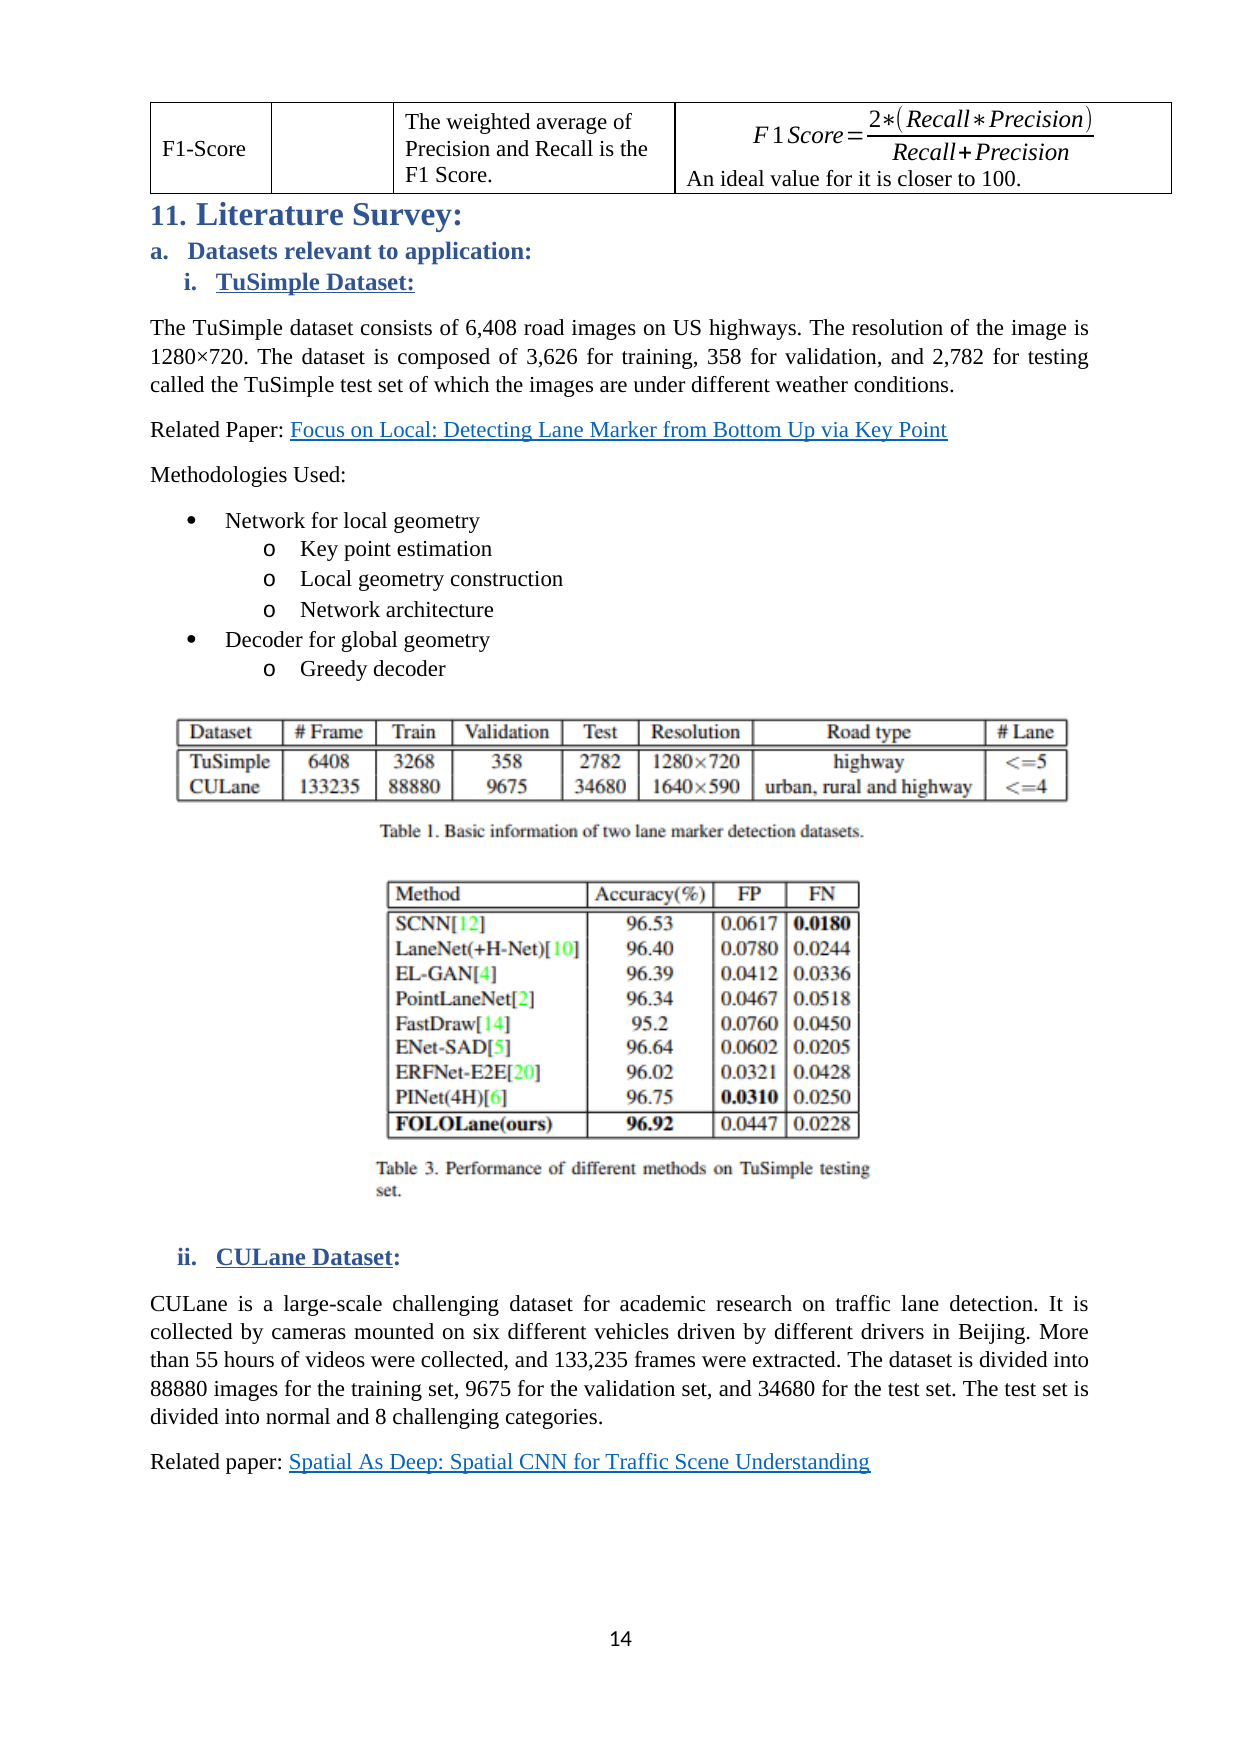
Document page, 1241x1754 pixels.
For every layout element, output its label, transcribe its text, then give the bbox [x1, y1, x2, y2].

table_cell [676, 103, 1171, 193]
list TuSimple Dataset: [197, 267, 1090, 296]
picture [150, 701, 1091, 853]
text The TuSimple dataset consists of 6,408 road images on US highways. The resolution of the image is 1280×720. The dataset is composed of 3,626 for training, 358 for validation, and 2,782 for testing called the TuSimple test set of which the images are under different weather conditions. [150, 314, 1090, 398]
text Related paper: Spatial As Deep: Spatial CNN for Traffic Scene Understanding [150, 1448, 1090, 1475]
text CULane is a large-scale challenging dataset for academic research on traffic lane detection. It is collected by cameras mounted on six different vehicles driven by different drivers in Beijing. More than 55 hours of videos were collected, and 133,235 frames were extracted. The dataset is divided into 88880 images for the training set, 9675 for the validation set, and 34680 for the test set. The test set is divided into normal and 8 challenging categories. [150, 1289, 1090, 1430]
table_cell [272, 103, 393, 193]
list CULane Dataset: [197, 1242, 1090, 1271]
list Decoder for global geometry [187, 626, 1090, 653]
picture [367, 871, 874, 1223]
list Literature Survey: [150, 194, 1090, 233]
text Related Paper: Focus on Local: Detecting Lane Marker from Bottom Up via Key Point [150, 416, 1090, 443]
list Key point estimation [262, 535, 1090, 563]
list Network for local geometry [187, 507, 1090, 533]
list Local geometry construction [262, 566, 1090, 594]
list Datasets relevant to application: [150, 236, 1090, 264]
table_cell The weighted average of Precision and Recall is the F1 Score. [394, 103, 674, 193]
table_cell F1-Score [151, 103, 271, 193]
list Greedy decoder [262, 655, 1090, 683]
text Methodologies Used: [150, 462, 1090, 488]
list Network architecture [262, 596, 1090, 624]
